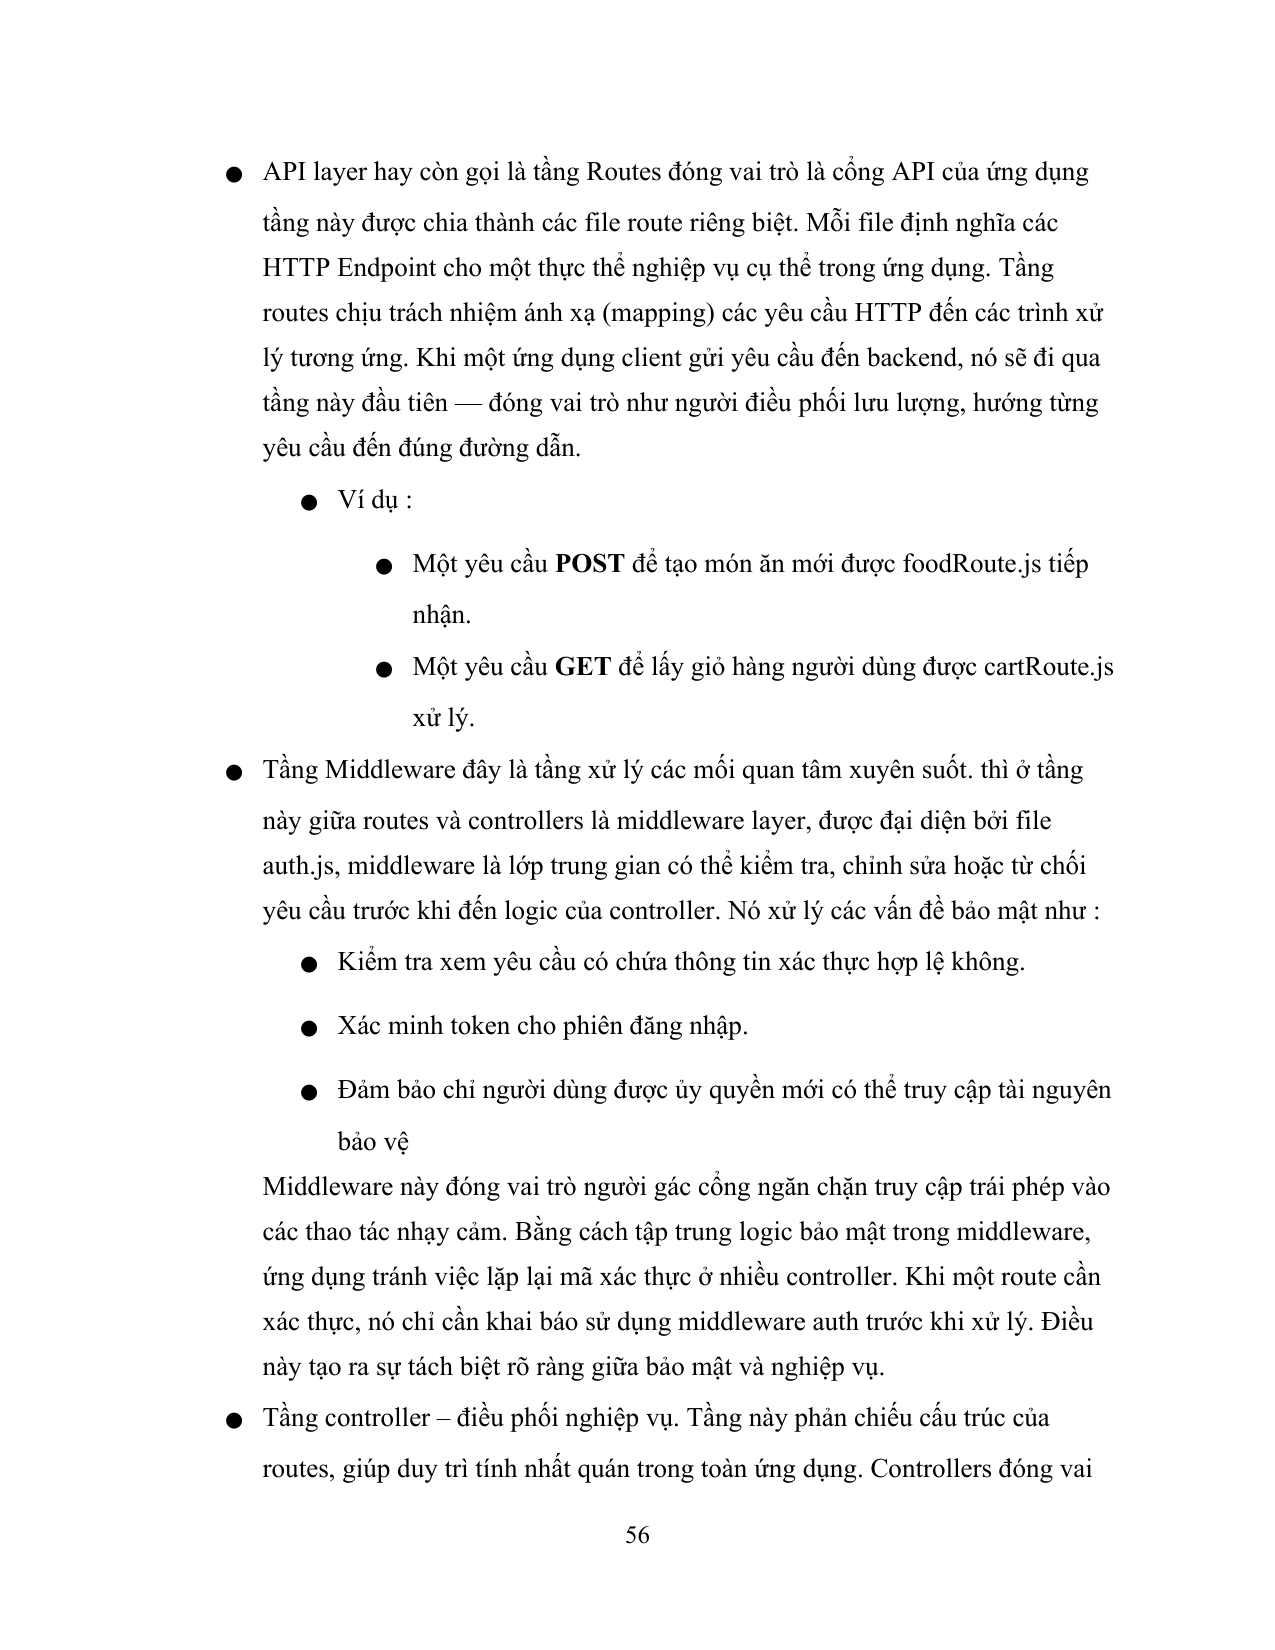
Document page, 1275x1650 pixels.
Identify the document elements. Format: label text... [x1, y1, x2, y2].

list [225, 1396, 1125, 1483]
list Đảm bảo chỉ người dùng được ủy quyền mới có thể truy cập tài nguyên bảo vệ [300, 1068, 1125, 1156]
text Middleware này đóng vai trò người gác cổng ngăn chặn truy cập trái phép vào các thao tác nhạy cảm. Bằng cách tập trung logic bảo mật trong middleware, ứng dụng tránh việc lặp lại mã xác thực ở nhiều controller. Khi một route cần xác thực, nó chỉ cần khai báo sử dụng middleware auth trước khi xử lý. Điều này tạo ra sự tách biệt rõ ràng giữa bảo mật và nghiệp vụ. [262, 1171, 1125, 1381]
list Ví dụ : [300, 478, 1125, 520]
list API layer hay còn gọi là tầng Routes đóng vai trò là cổng API của ứng dụng tầng này được chia thành các file route riêng biệt. Mỗi file định nghĩa các HTTP Endpoint cho một thực thể nghiệp vụ cụ thể trong ứng dụng. Tầng routes chịu trách nhiệm ánh xạ (mapping) các yêu cầu HTTP đến các trình xử lý tương ứng. Khi một ứng dụng client gửi yêu cầu đến backend, nó sẽ đi qua tầng này đầu tiên — đóng vai trò như người điều phối lưu lượng, hướng từng yêu cầu đến đúng đường dẫn. [225, 150, 1125, 463]
list Xác minh token cho phiên đăng nhập. [300, 1004, 1125, 1047]
list Tầng Middleware đây là tầng xử lý các mối quan tâm xuyên suốt. thì ở tầng này giữa routes và controllers là middleware layer, được đại diện bởi file auth.js, middleware là lớp trung gian có thể kiểm tra, chỉnh sửa hoặc từ chối yêu cầu trước khi đến logic của controller. Nó xử lý các vấn đề bảo mật như : [225, 747, 1125, 925]
list Một yêu cầu POST để tạo món ăn mới được foodRoute.js tiếp nhận. [375, 542, 1125, 629]
list Kiểm tra xem yêu cầu có chứa thông tin xác thực hợp lệ không. [300, 940, 1125, 983]
list Một yêu cầu GET để lấy giỏ hàng người dùng được cartRoute.js xử lý. [375, 644, 1125, 732]
